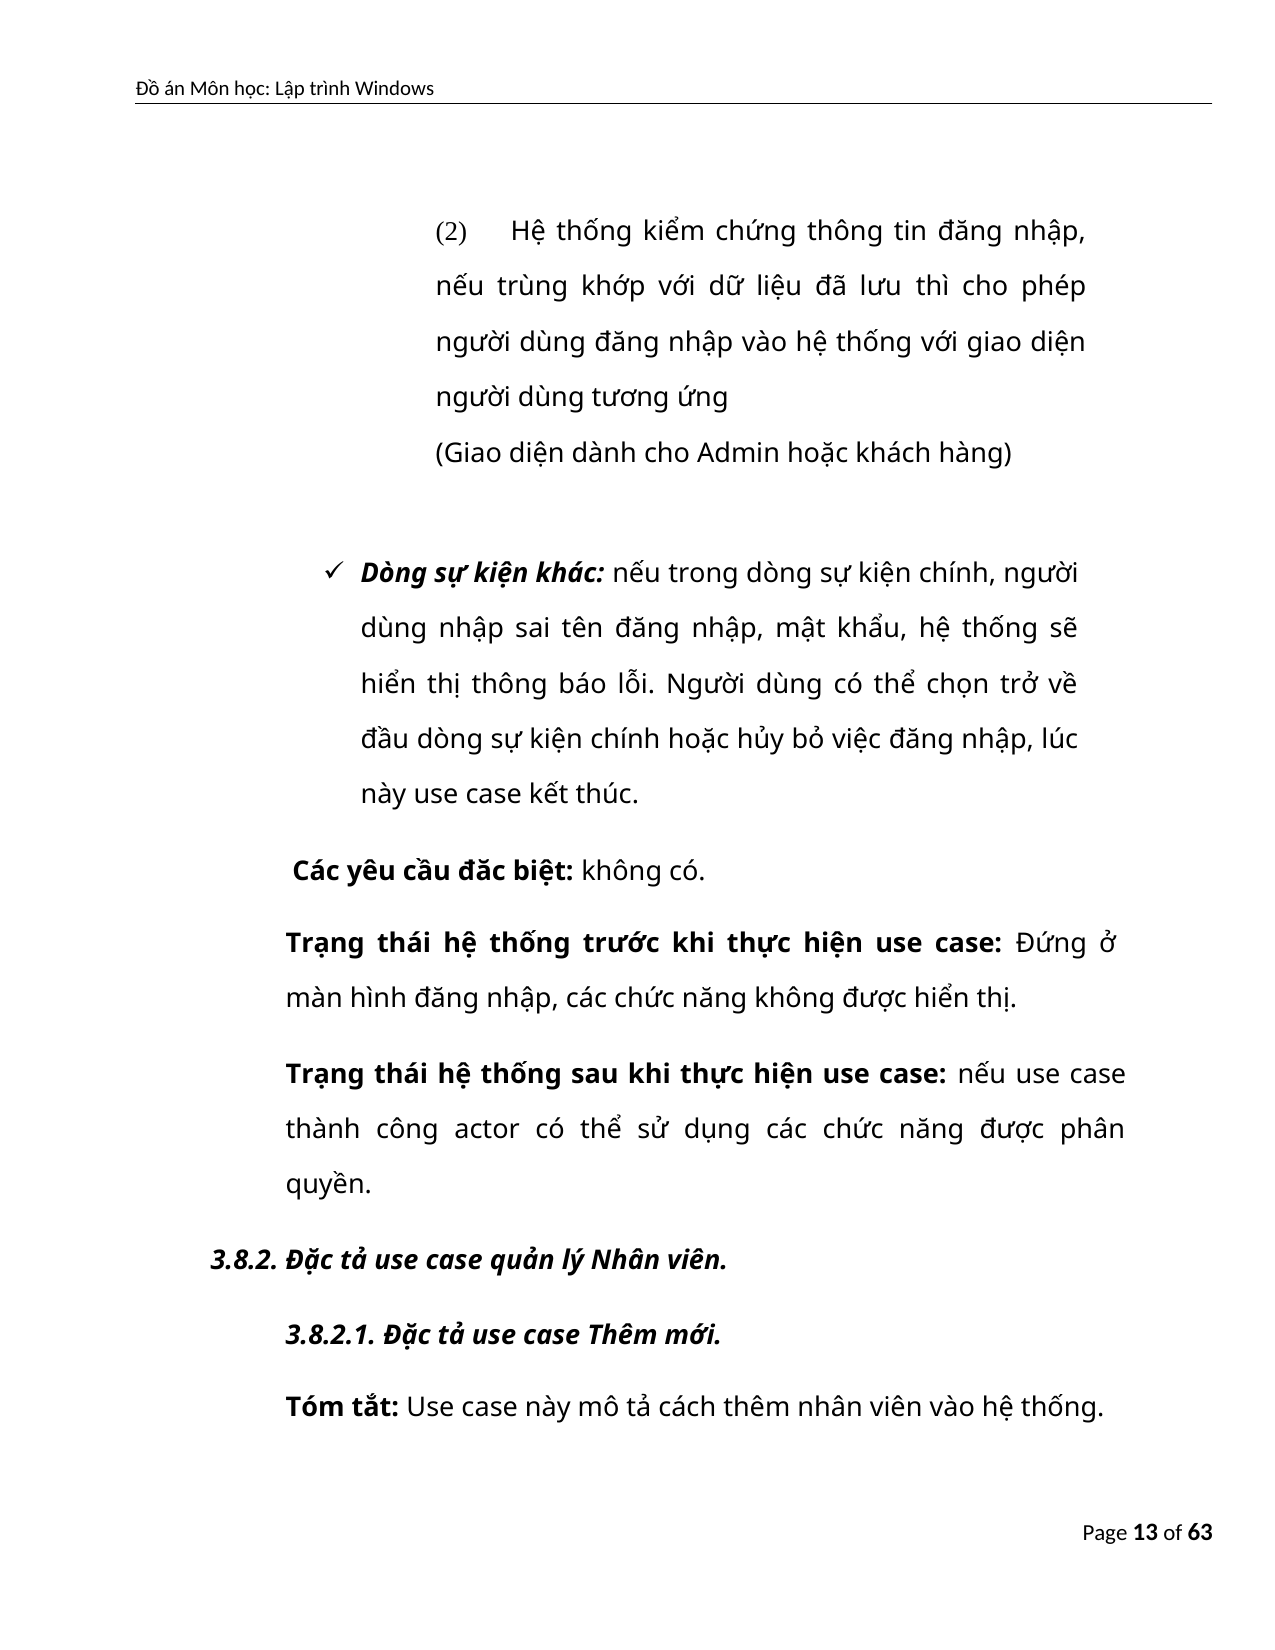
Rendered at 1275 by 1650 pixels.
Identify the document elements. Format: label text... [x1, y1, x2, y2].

text (Giao diện dành cho Admin hoặc khách hàng) [435, 433, 1212, 470]
list Dòng sự kiện khác: nếu trong dòng sự kiện chính, người dùng nhập sai tên đăng nhập, mật khẩu, hệ thống sẽ hiển thị thông báo lỗi. Người dùng có thể chọn trở về đầu dòng sự kiện chính hoặc hủy bỏ việc đăng nhập, lúc này use case kết thúc. [323, 554, 1079, 812]
text 3.8.2.1. Đặc tả use case Thêm mới. [135, 1316, 1126, 1353]
text Các yêu cầu đăc biệt: không có. [292, 851, 1212, 888]
text Trạng thái hệ thống sau khi thực hiện use case: nếu use case thành công actor có thể sử dụng các chức năng được phân quyền. [285, 1054, 1126, 1202]
list Hệ thống kiểm chứng thông tin đăng nhập, nếu trùng khớp với dữ liệu đã lưu thì cho phép người dùng đăng nhập vào hệ thống với giao diện người dùng tương ứng [435, 212, 1086, 414]
text 3.8.2. Đặc tả use case quản lý Nhân viên. [135, 1240, 1126, 1277]
text Tóm tắt: Use case này mô tả cách thêm nhân viên vào hệ thống. [177, 1388, 1212, 1425]
text Trạng thái hệ thống trước khi thực hiện use case: Đứng ở màn hình đăng nhập, các chức năng không được hiển thị. [285, 923, 1116, 1016]
